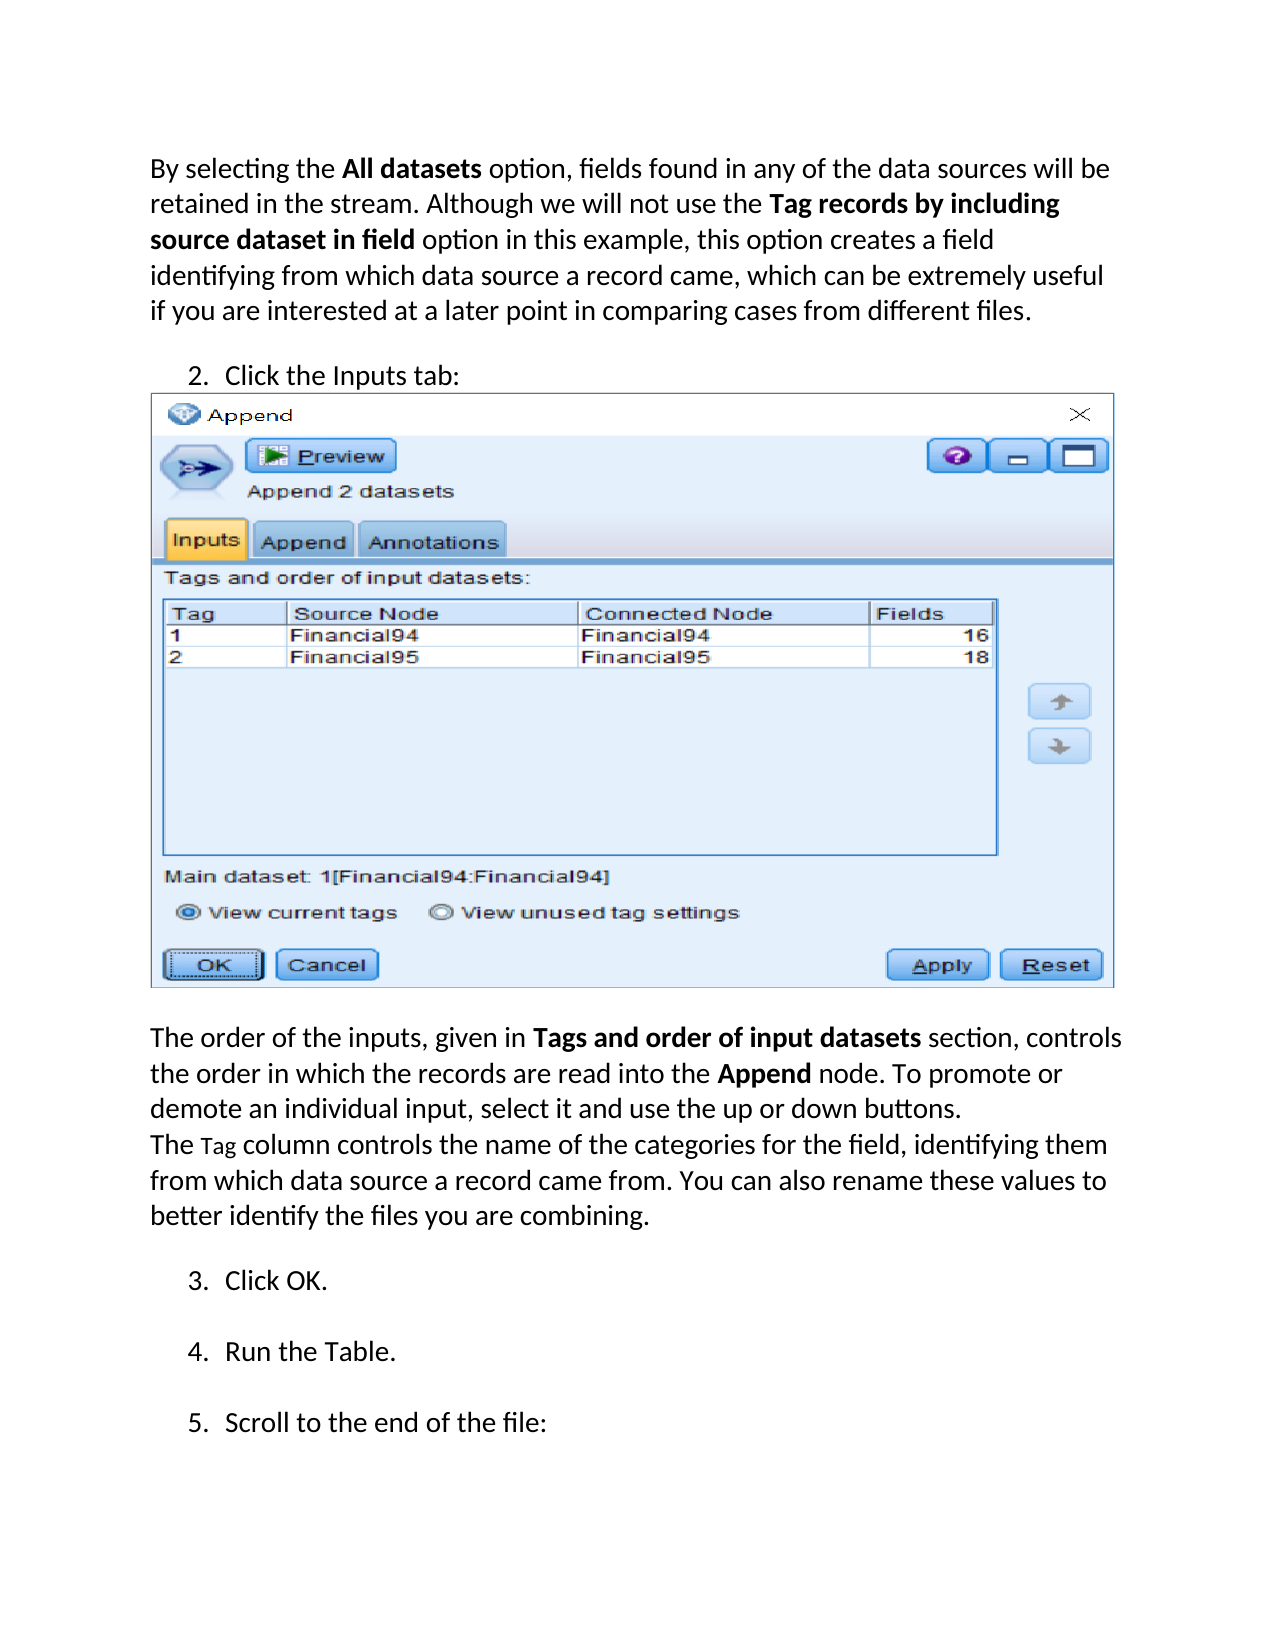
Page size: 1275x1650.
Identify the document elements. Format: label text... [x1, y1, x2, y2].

picture [150, 392, 1115, 988]
text The order of the inputs, given in Tags and order of input datasets section, controls the order in which the records are read into the Append node. To promote or demote an individual input, select it and use the up or down buttons. The Tag column controls the name of the categories for the field, identifying them from which data source a record came from. You can also rename these values to better identify the files you are combining. [150, 1019, 1125, 1233]
list Scroll to the end of the file: [187, 1404, 1125, 1440]
list Run the Table. [187, 1333, 1125, 1369]
list Click OK. [187, 1262, 1125, 1298]
list Click the Inputs tab: [187, 357, 1125, 393]
text By selecting the All datasets option, fields found in any of the data sources will be retained in the stream. Although we will not use the Tag records by including source dataset in field option in this example, this option creates a field identifying from which data source a record came, which can be extremely useful if you are interested at a later point in comparing cases from different files. [150, 150, 1125, 328]
